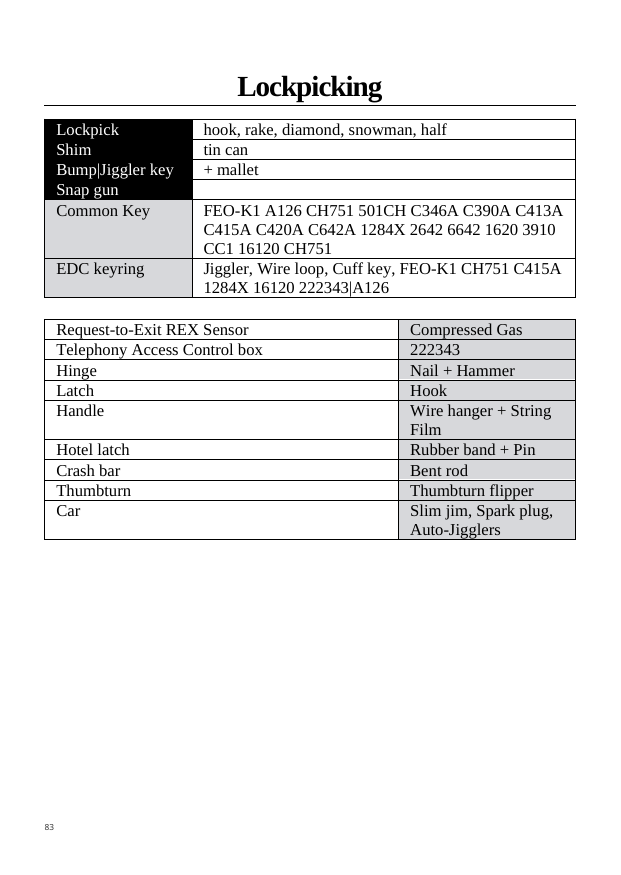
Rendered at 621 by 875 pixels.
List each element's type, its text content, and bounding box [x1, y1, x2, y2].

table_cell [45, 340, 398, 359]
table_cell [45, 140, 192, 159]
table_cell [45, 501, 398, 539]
subtitle Lockpicking [44, 69, 576, 105]
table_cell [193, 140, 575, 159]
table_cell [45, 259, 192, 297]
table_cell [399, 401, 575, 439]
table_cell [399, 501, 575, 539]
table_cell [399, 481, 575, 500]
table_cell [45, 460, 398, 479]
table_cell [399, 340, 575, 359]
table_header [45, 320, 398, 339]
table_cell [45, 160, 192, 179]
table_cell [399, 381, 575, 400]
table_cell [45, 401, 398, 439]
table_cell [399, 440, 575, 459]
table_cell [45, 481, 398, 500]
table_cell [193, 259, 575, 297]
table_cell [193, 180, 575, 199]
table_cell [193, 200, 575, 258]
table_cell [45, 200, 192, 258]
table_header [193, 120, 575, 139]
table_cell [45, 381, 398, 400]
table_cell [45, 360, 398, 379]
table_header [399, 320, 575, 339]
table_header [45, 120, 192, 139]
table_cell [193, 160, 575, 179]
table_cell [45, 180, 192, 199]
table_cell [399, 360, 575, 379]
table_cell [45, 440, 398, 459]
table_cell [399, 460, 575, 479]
